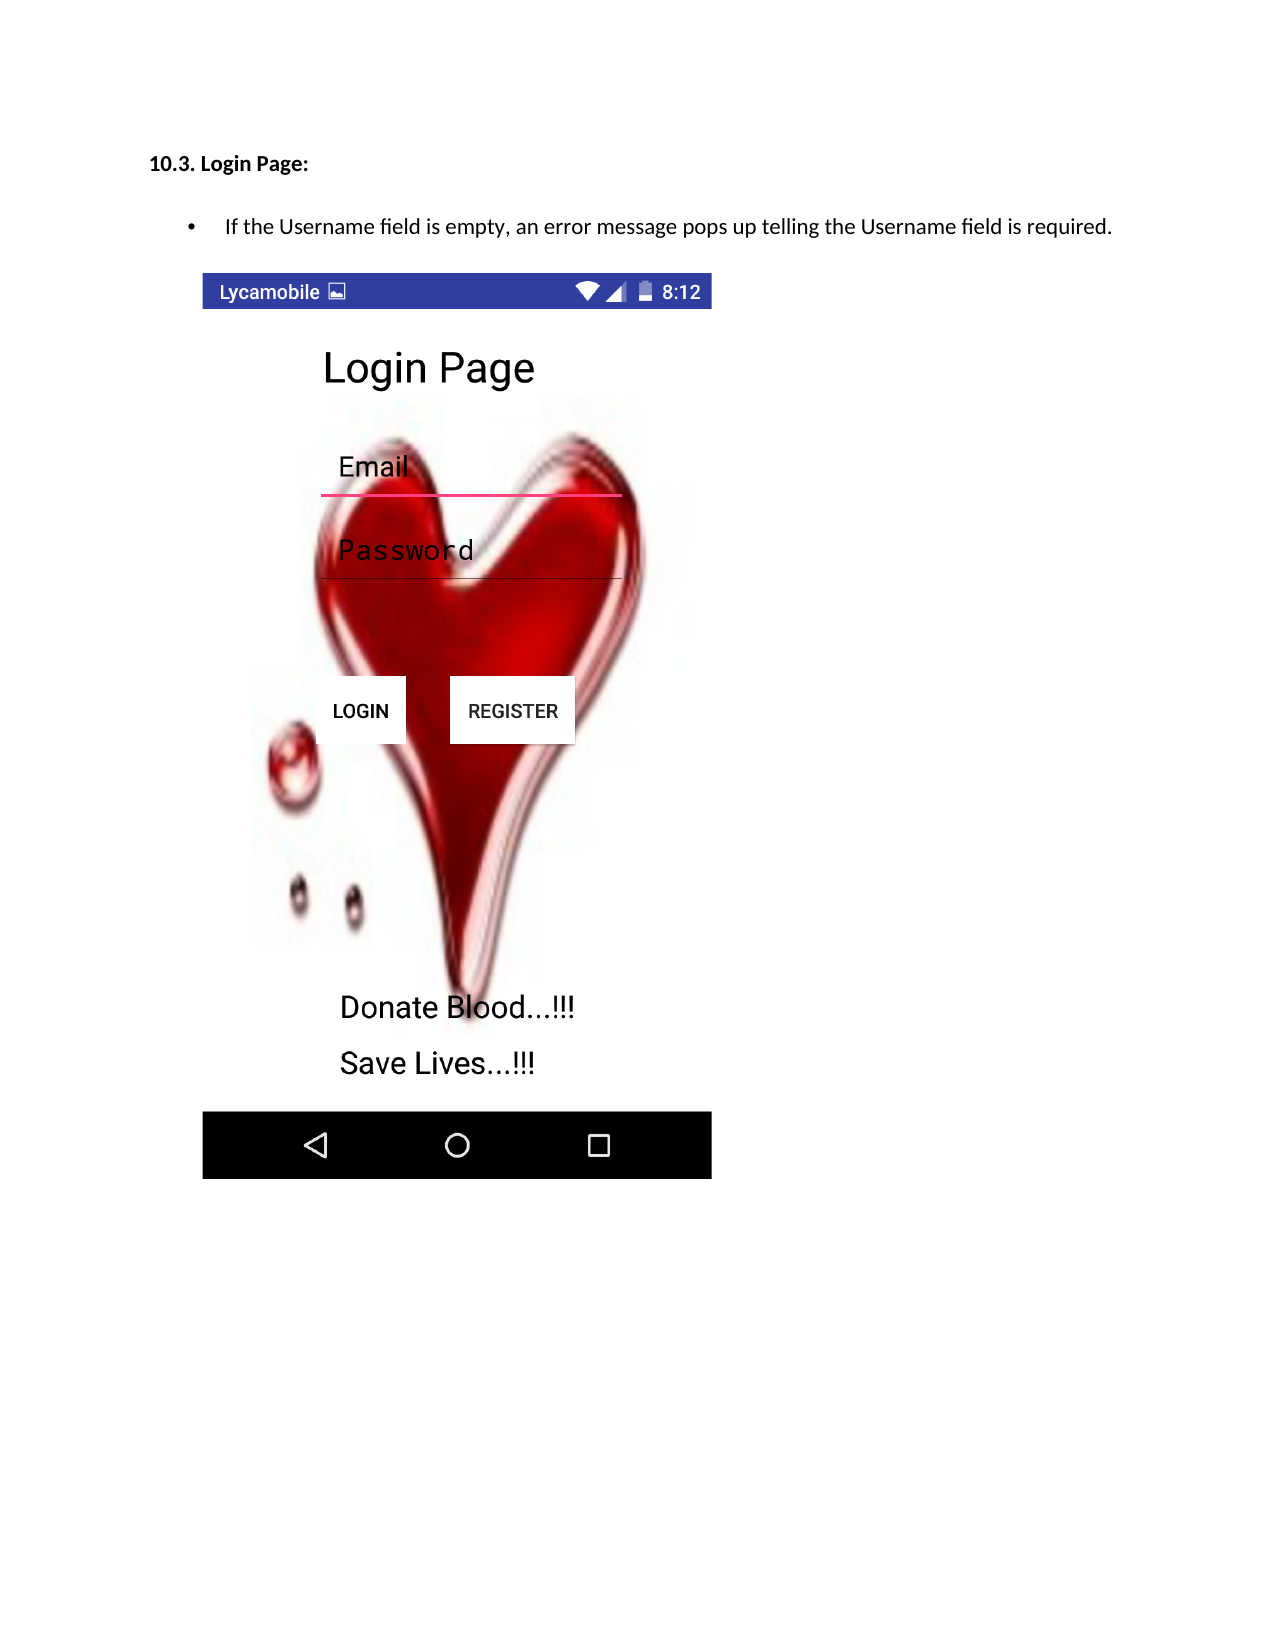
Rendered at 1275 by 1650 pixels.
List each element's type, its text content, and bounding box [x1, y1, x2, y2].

list If the Username field is empty, an error message pops up telling the Username field is required. [187, 212, 1126, 240]
text 10.3. Login Page: [148, 149, 1152, 177]
picture [202, 273, 712, 1179]
